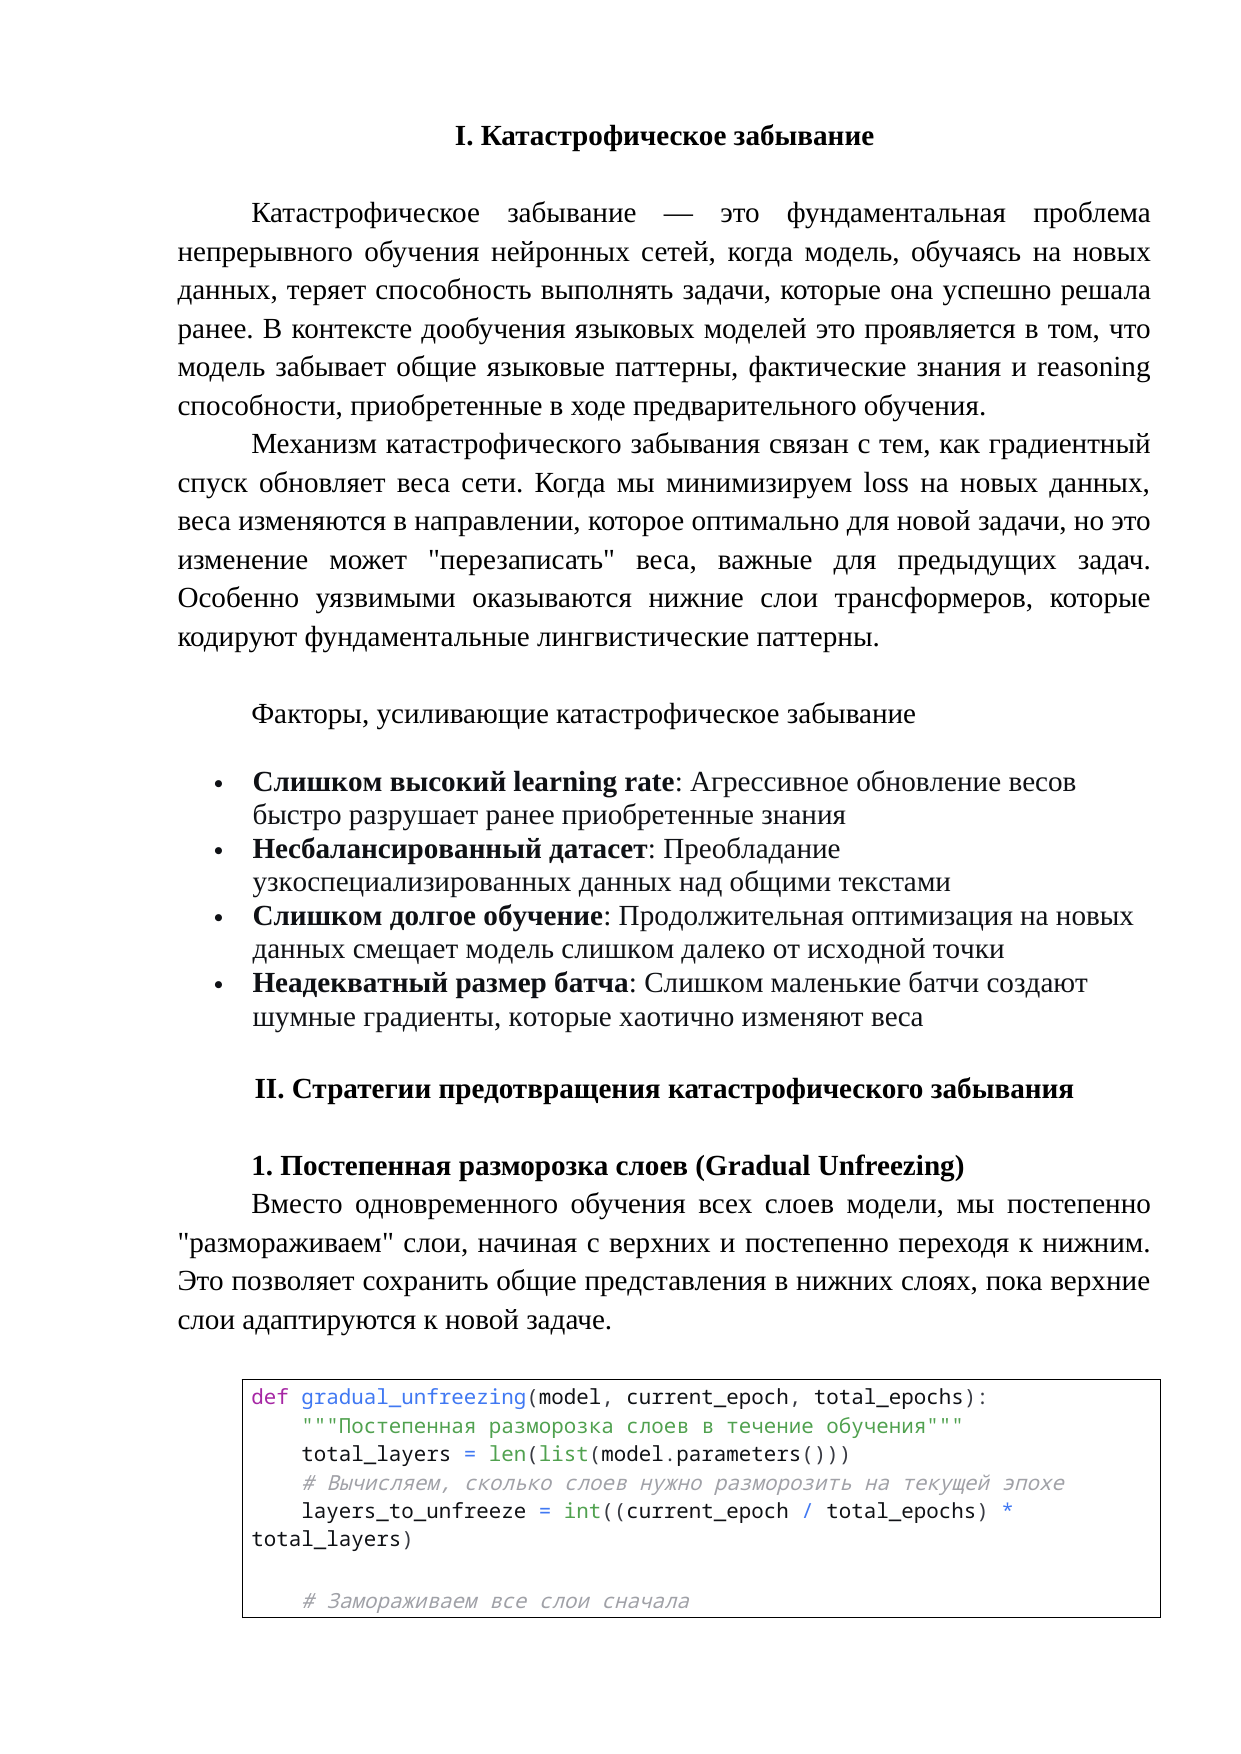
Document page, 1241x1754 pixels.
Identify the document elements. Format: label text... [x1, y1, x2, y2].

list Несбалансированный датасет: Преобладание узкоспециализированных данных над общими текстами [215, 831, 1152, 898]
text Механизм катастрофического забывания связан с тем, как градиентный спуск обновляет веса сети. Когда мы минимизируем loss на новых данных, веса изменяются в направлении, которое оптимально для новой задачи, но это изменение может "перезаписать" веса, важные для предыдущих задач. Особенно уязвимыми оказываются нижние слои трансформеров, которые кодируют фундаментальные лингвистические паттерны. [177, 426, 1152, 653]
text I. Катастрофическое забывание [177, 118, 1152, 152]
text layers_to_unfreeze = int((current_epoch / total_epochs) * total_layers) [243, 1493, 1160, 1553]
text II. Стратегии предотвращения катастрофического забывания [177, 1071, 1152, 1104]
text total_layers = len(list(model.parameters())) [243, 1436, 1160, 1464]
text 1. Постепенная разморозка слоев (Gradual Unfreezing) [177, 1148, 1152, 1181]
text # Замораживаем все слои сначала [243, 1583, 1160, 1617]
text Факторы, усиливающие катастрофическое забывание [177, 696, 1152, 730]
list Слишком долгое обучение: Продолжительная оптимизация на новых данных смещает модель слишком далеко от исходной точки [215, 898, 1152, 965]
text Вместо одновременного обучения всех слоев модели, мы постепенно "размораживаем" слои, начиная с верхних и постепенно переходя к нижним. Это позволяет сохранить общие представления в нижних слоях, пока верхние слои адаптируются к новой задаче. [177, 1186, 1152, 1336]
list Неадекватный размер батча: Слишком маленькие батчи создают шумные градиенты, которые хаотично изменяют веса [215, 965, 1152, 1032]
text Катастрофическое забывание — это фундаментальная проблема непрерывного обучения нейронных сетей, когда модель, обучаясь на новых данных, теряет способность выполнять задачи, которые она успешно решала ранее. В контексте дообучения языковых моделей это проявляется в том, что модель забывает общие языковые паттерны, фактические знания и reasoning способности, приобретенные в ходе предварительного обучения. [177, 195, 1152, 421]
text """Постепенная разморозка слоев в течение обучения""" [243, 1408, 1160, 1436]
text def gradual_unfreezing(model, current_epoch, total_epochs): [243, 1380, 1160, 1408]
text # Вычисляем, сколько слоев нужно разморозить на текущей эпохе [243, 1464, 1160, 1493]
list Слишком высокий learning rate: Агрессивное обновление весов быстро разрушает ранее приобретенные знания [215, 764, 1152, 831]
